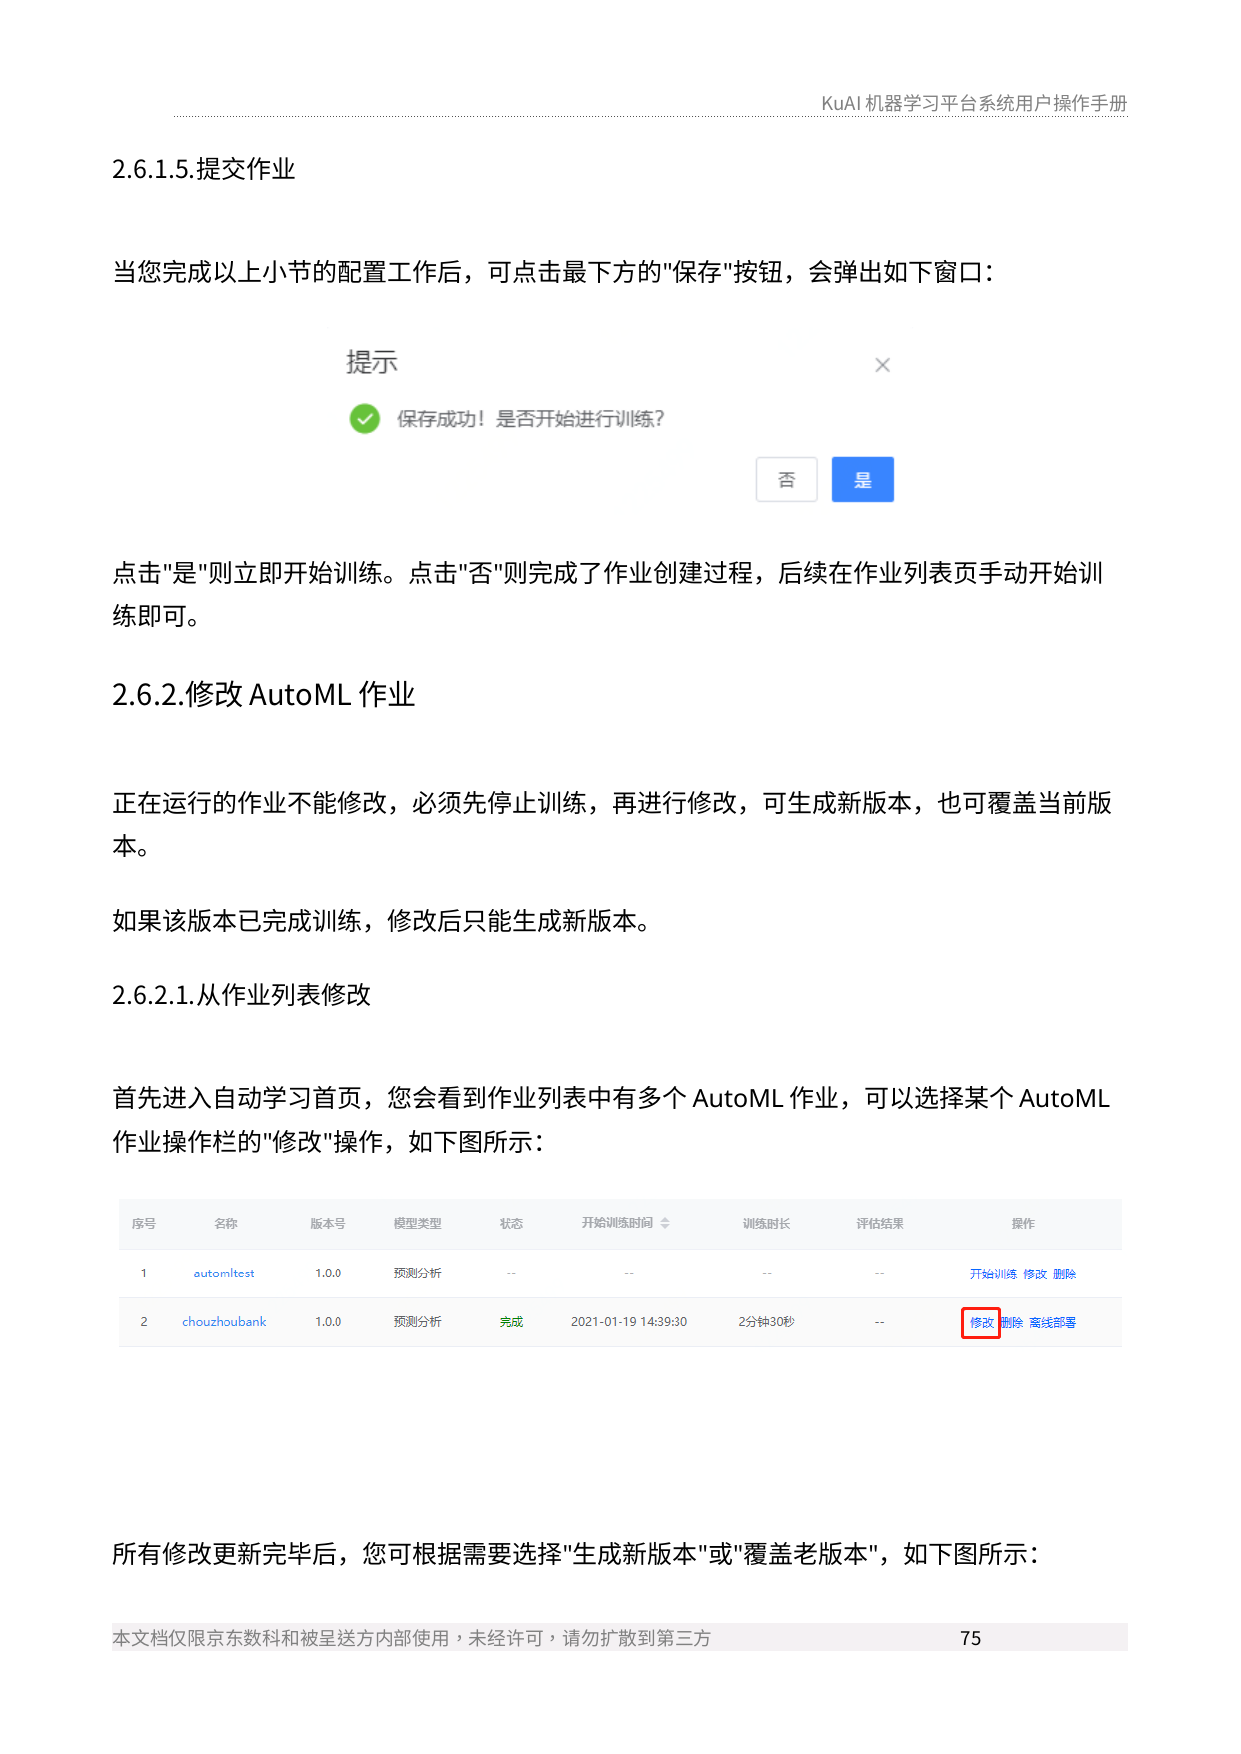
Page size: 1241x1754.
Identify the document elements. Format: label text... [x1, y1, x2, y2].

text 提交作业 [112, 150, 1128, 186]
text 正在运行的作业不能修改，必须先停止训练，再进行修改，可生成新版本，也可覆盖当前版本。 [112, 783, 1128, 863]
picture [327, 327, 914, 515]
text 首先进入自动学习首页，您会看到作业列表中有多个AutoML作业，可以选择某个AutoML作业操作栏的"修改"操作，如下图所示： [112, 1078, 1128, 1158]
text 从作业列表修改 [112, 976, 1128, 1012]
text 当您完成以上小节的配置工作后，可点击最下方的"保存"按钮，会弹出如下窗口： [112, 253, 1128, 289]
text 修改AutoML作业 [112, 671, 1128, 714]
text 如果该版本已完成训练，修改后只能生成新版本。 [112, 901, 1128, 937]
picture [112, 1196, 1128, 1352]
text 所有修改更新完毕后，您可根据需要选择"生成新版本"或"覆盖老版本"，如下图所示： [112, 1534, 1128, 1571]
text 点击"是"则立即开始训练。点击"否"则完成了作业创建过程，后续在作业列表页手动开始训练即可。 [112, 553, 1128, 633]
